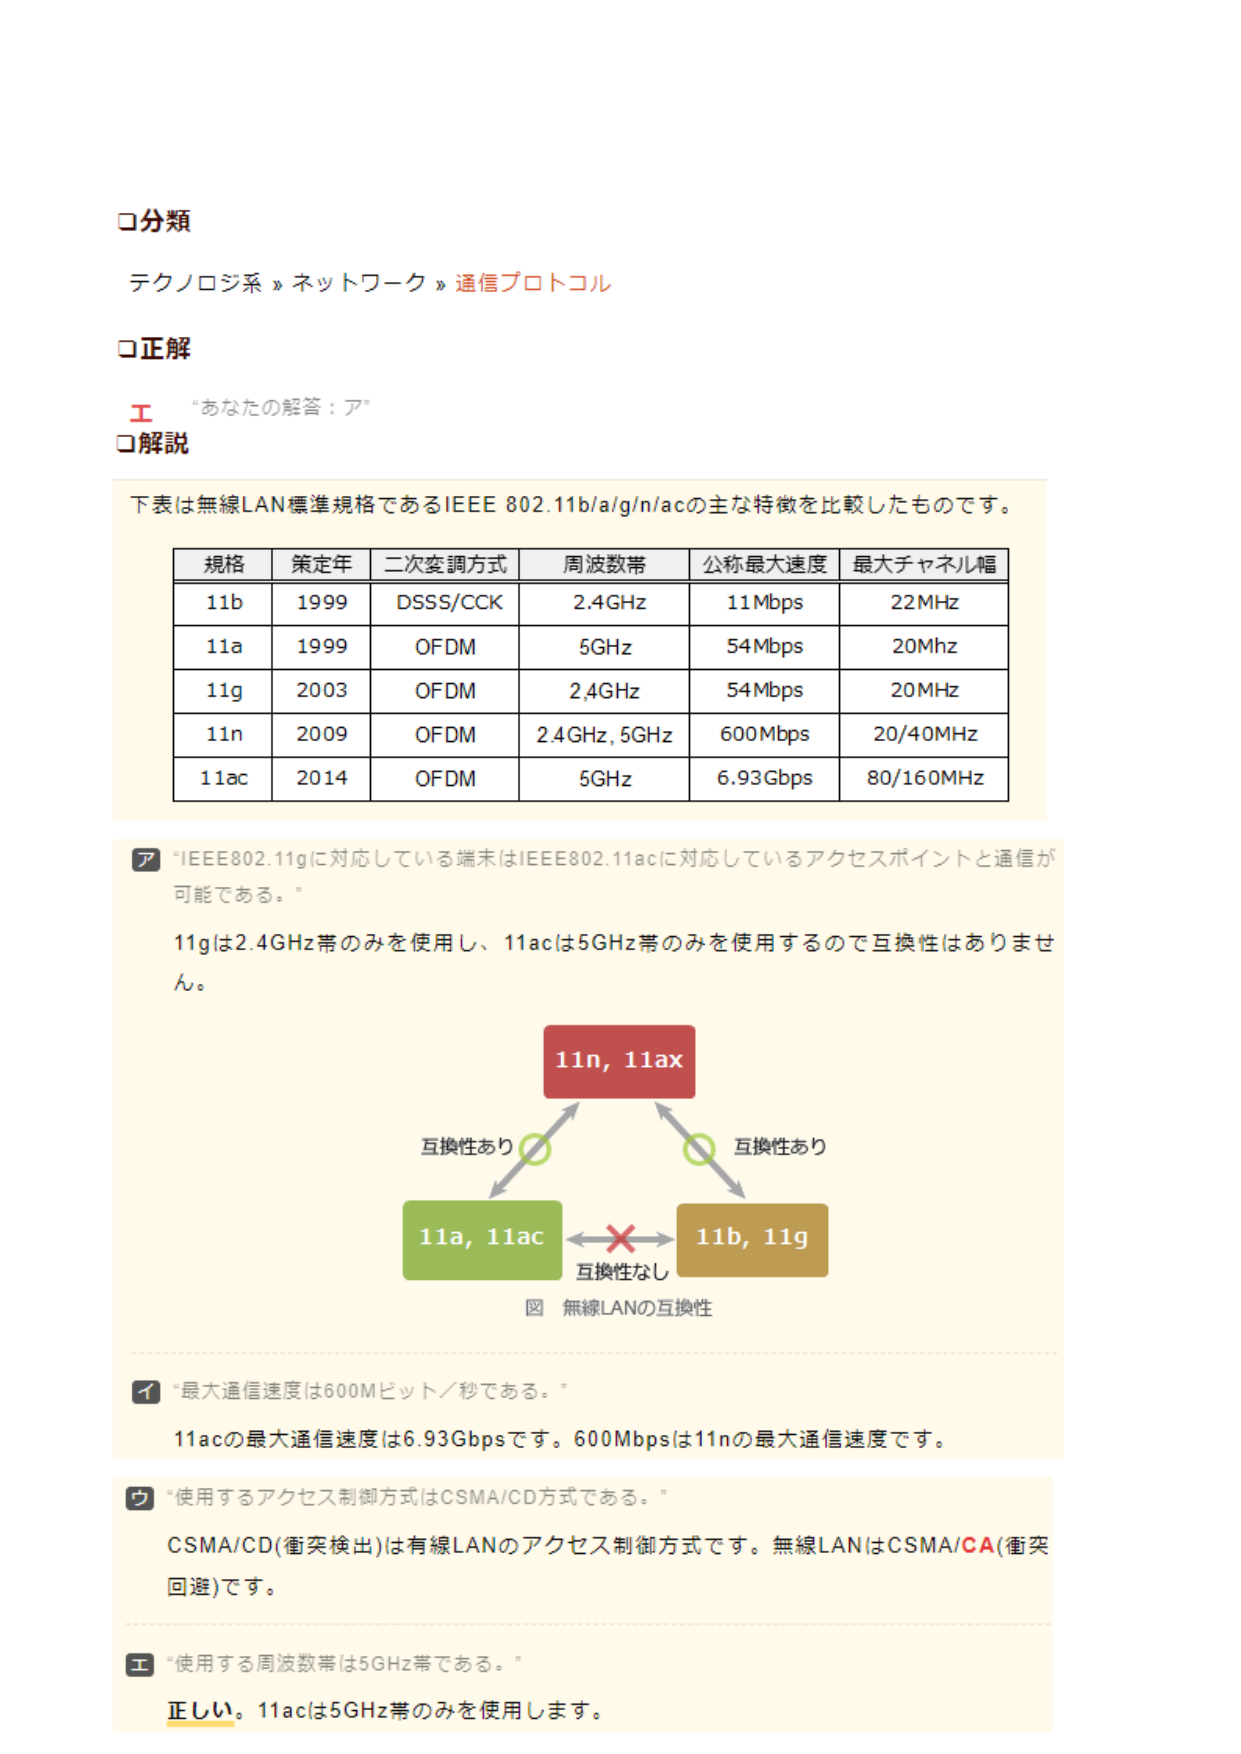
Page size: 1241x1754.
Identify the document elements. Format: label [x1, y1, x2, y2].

picture [112, 202, 1047, 821]
picture [112, 839, 1065, 1459]
picture [112, 1477, 1054, 1732]
